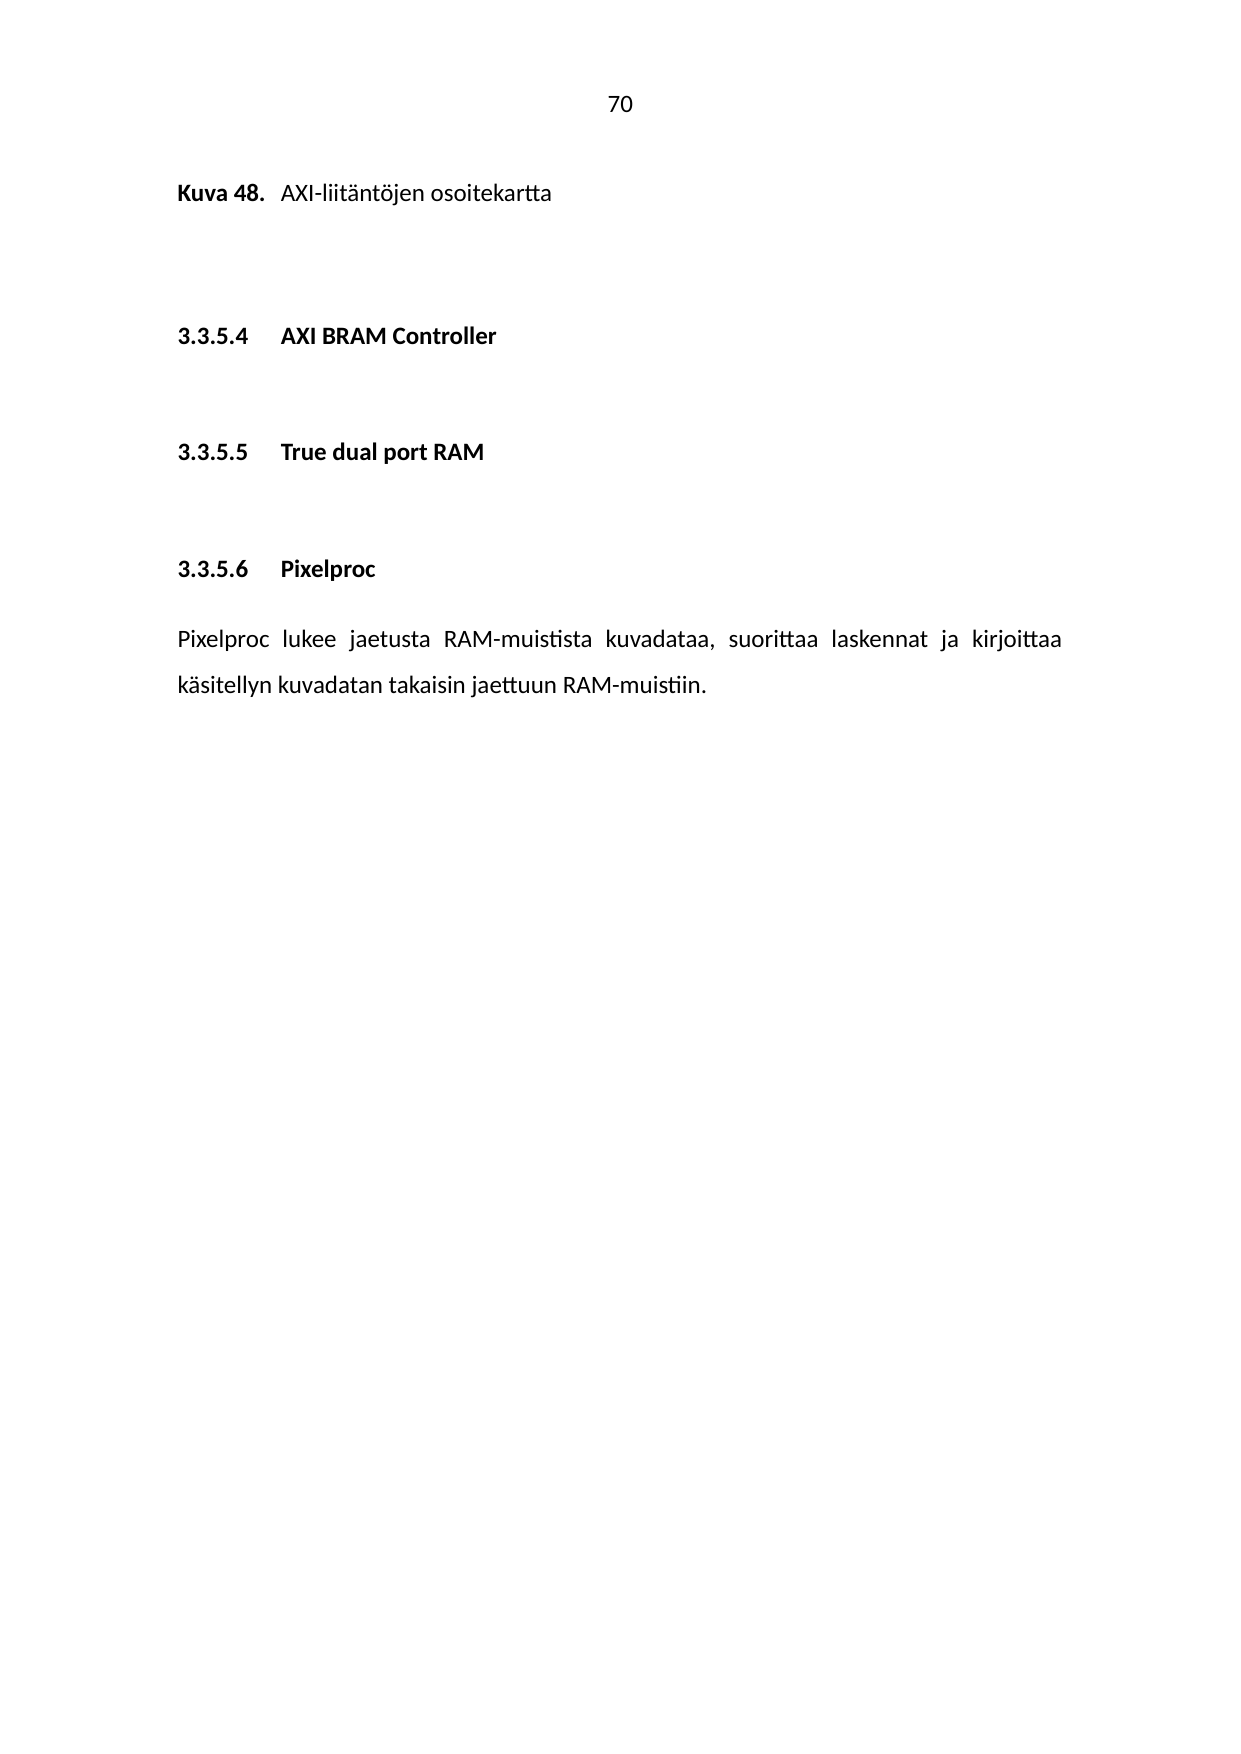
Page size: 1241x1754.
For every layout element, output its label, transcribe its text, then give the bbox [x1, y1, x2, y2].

subtitle Pixelproc [177, 553, 1063, 583]
subtitle True dual port RAM [177, 436, 1063, 467]
subtitle AXI BRAM Controller [177, 320, 1063, 351]
text Kuva 48. AXI-liitäntöjen osoitekartta [177, 177, 1063, 208]
text Pixelproc lukee jaetusta RAM-muistista kuvadataa, suorittaa laskennat ja kirjoittaa käsitellyn kuvadatan takaisin jaettuun RAM-muistiin. [177, 624, 1063, 700]
